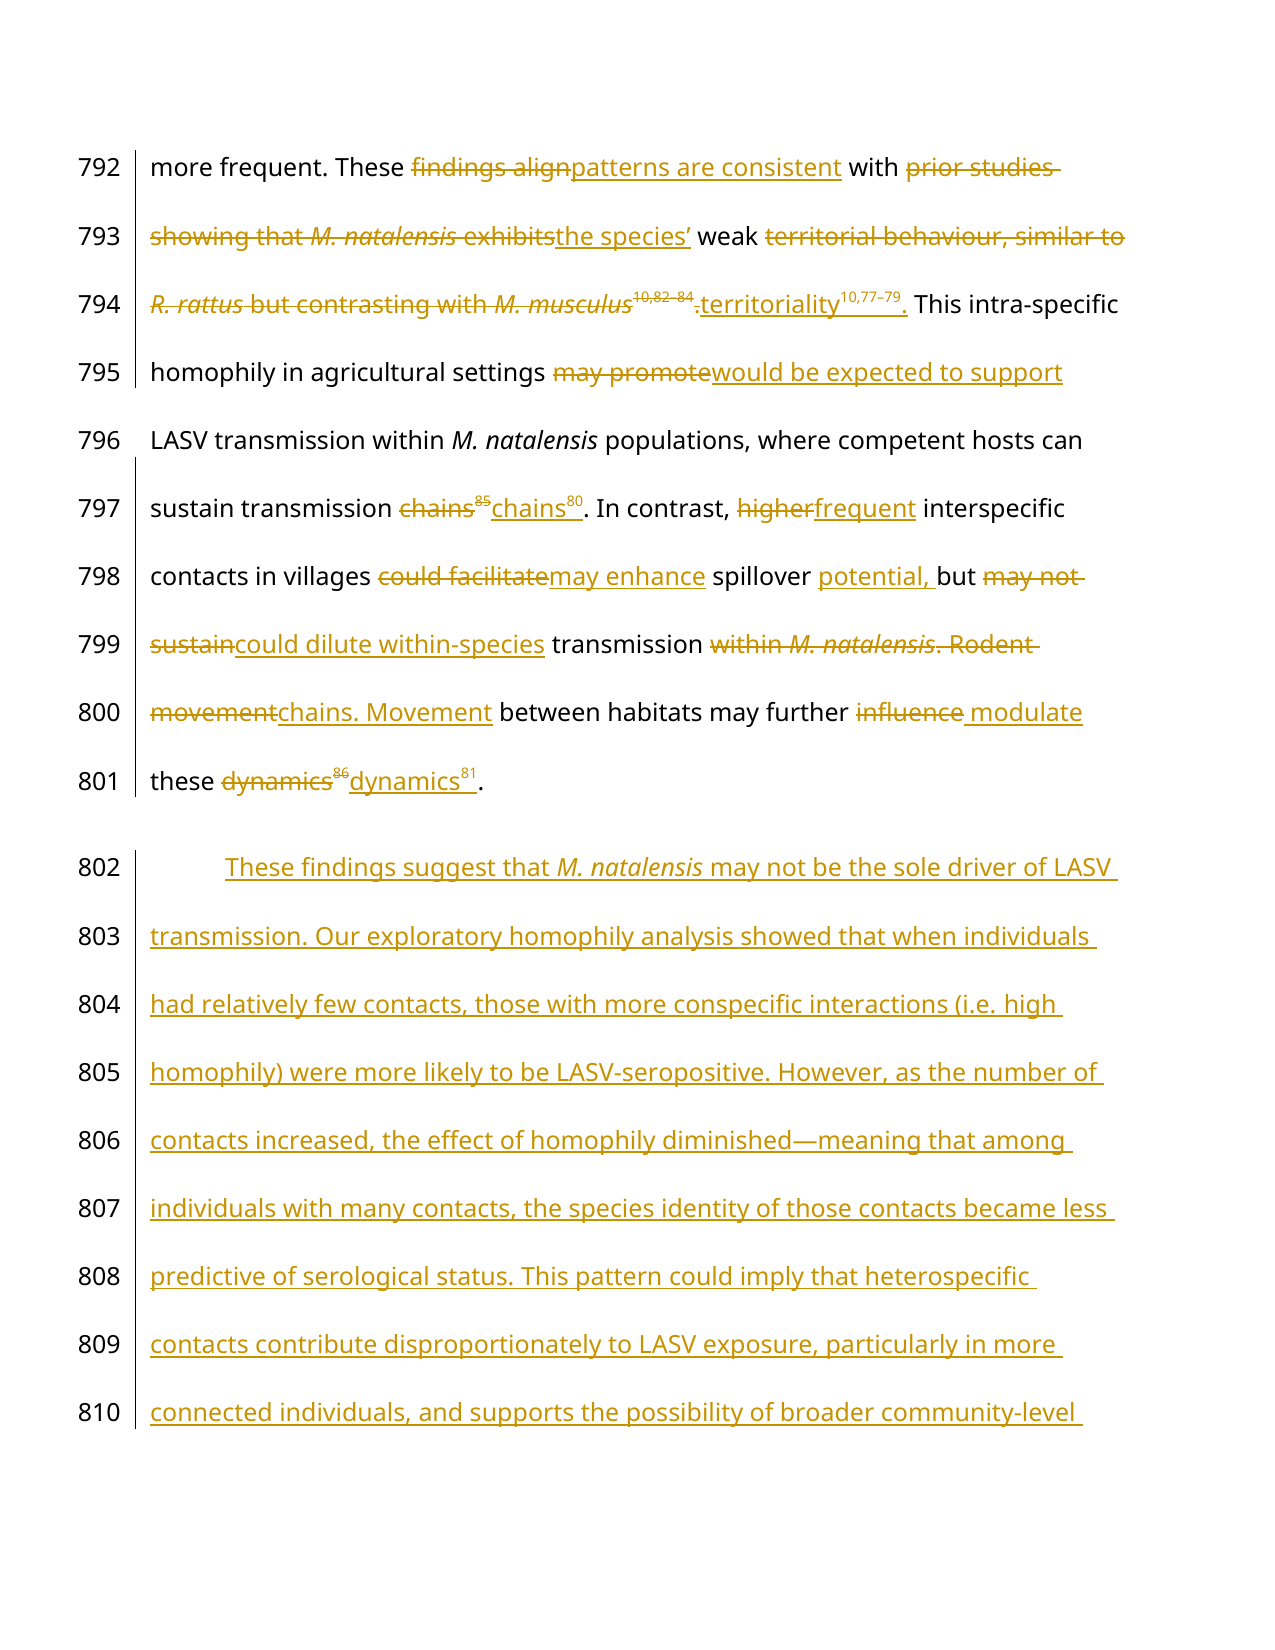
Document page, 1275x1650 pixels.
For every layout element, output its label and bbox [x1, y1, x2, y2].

text [150, 150, 1125, 797]
